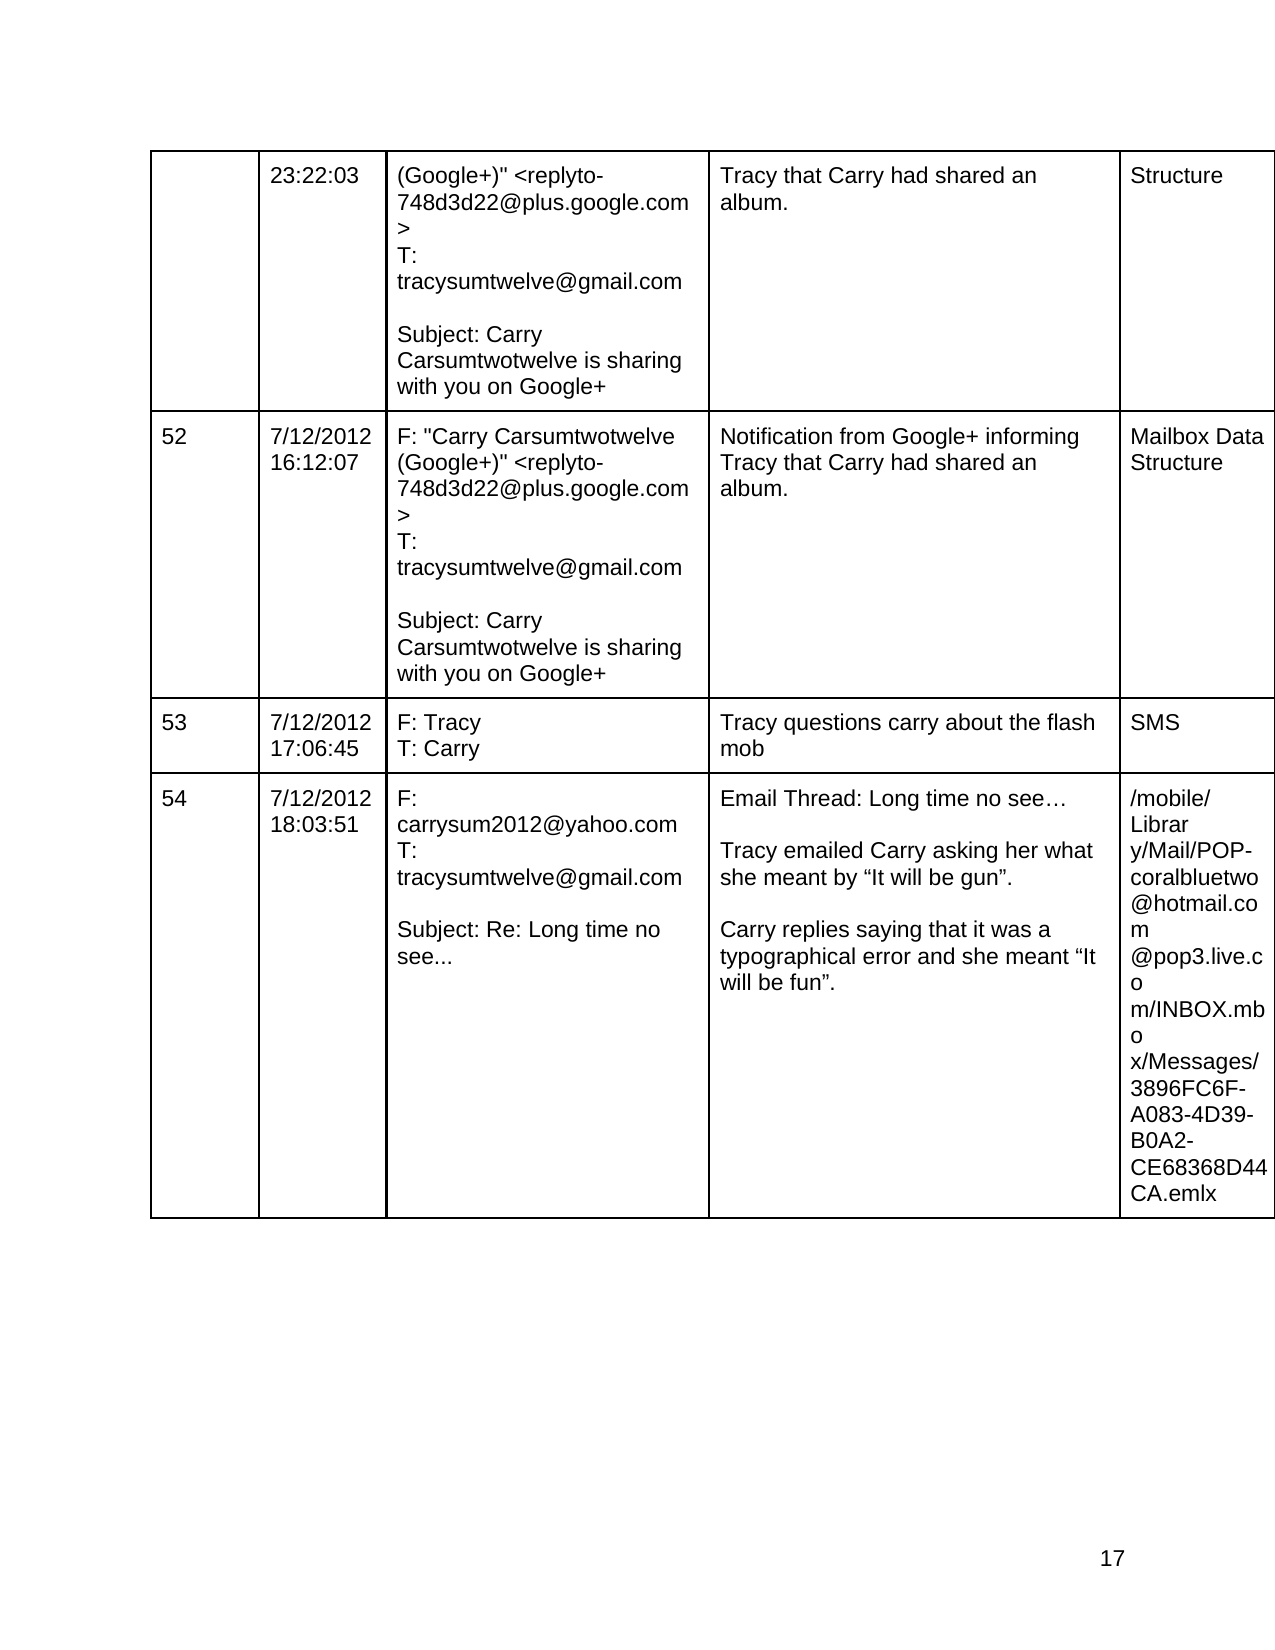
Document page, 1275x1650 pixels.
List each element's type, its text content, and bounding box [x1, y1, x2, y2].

table_cell 7/12/2012 18:03:51 [260, 774, 385, 1217]
table_cell Email Thread: Long time no see… Tracy emailed Carry asking her what she meant by “It will be gun”. Carry replies saying that it was a typographical error and she meant “It will be fun”. [710, 774, 1119, 1217]
table_cell Notification from Google+ informing Tracy that Carry had shared an album. [710, 412, 1119, 697]
table_cell 7/12/2012 17:06:45 [260, 699, 385, 772]
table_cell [388, 152, 708, 410]
table_cell 53 [152, 699, 258, 772]
table_cell Tracy questions carry about the flash mob [710, 699, 1119, 772]
table_cell 54 [152, 774, 258, 1217]
table_cell F: carrysum2012@yahoo.com T: tracysumtwelve@gmail.com Subject: Re: Long time no see... [388, 774, 708, 1217]
table_cell 7/12/2012 16:12:07 [260, 412, 385, 697]
table_cell 51 [152, 152, 258, 410]
table_cell /mobile/Librar y/Mail/POP- coralbluetwo @hotmail.com @pop3.live.co m/INBOX.mbo x/Messages/3896FC6F-A083-4D39-B0A2-CE68368D44CA.emlx [1121, 774, 1274, 1217]
table_cell SMS [1121, 699, 1274, 772]
table_cell 52 [152, 412, 258, 697]
table_cell F: Tracy T: Carry [388, 699, 708, 772]
table_cell 7/11/2012 23:22:03 [260, 152, 385, 410]
table_cell Mailbox Data Structure [1121, 412, 1274, 697]
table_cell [1121, 152, 1274, 410]
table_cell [710, 152, 1119, 410]
